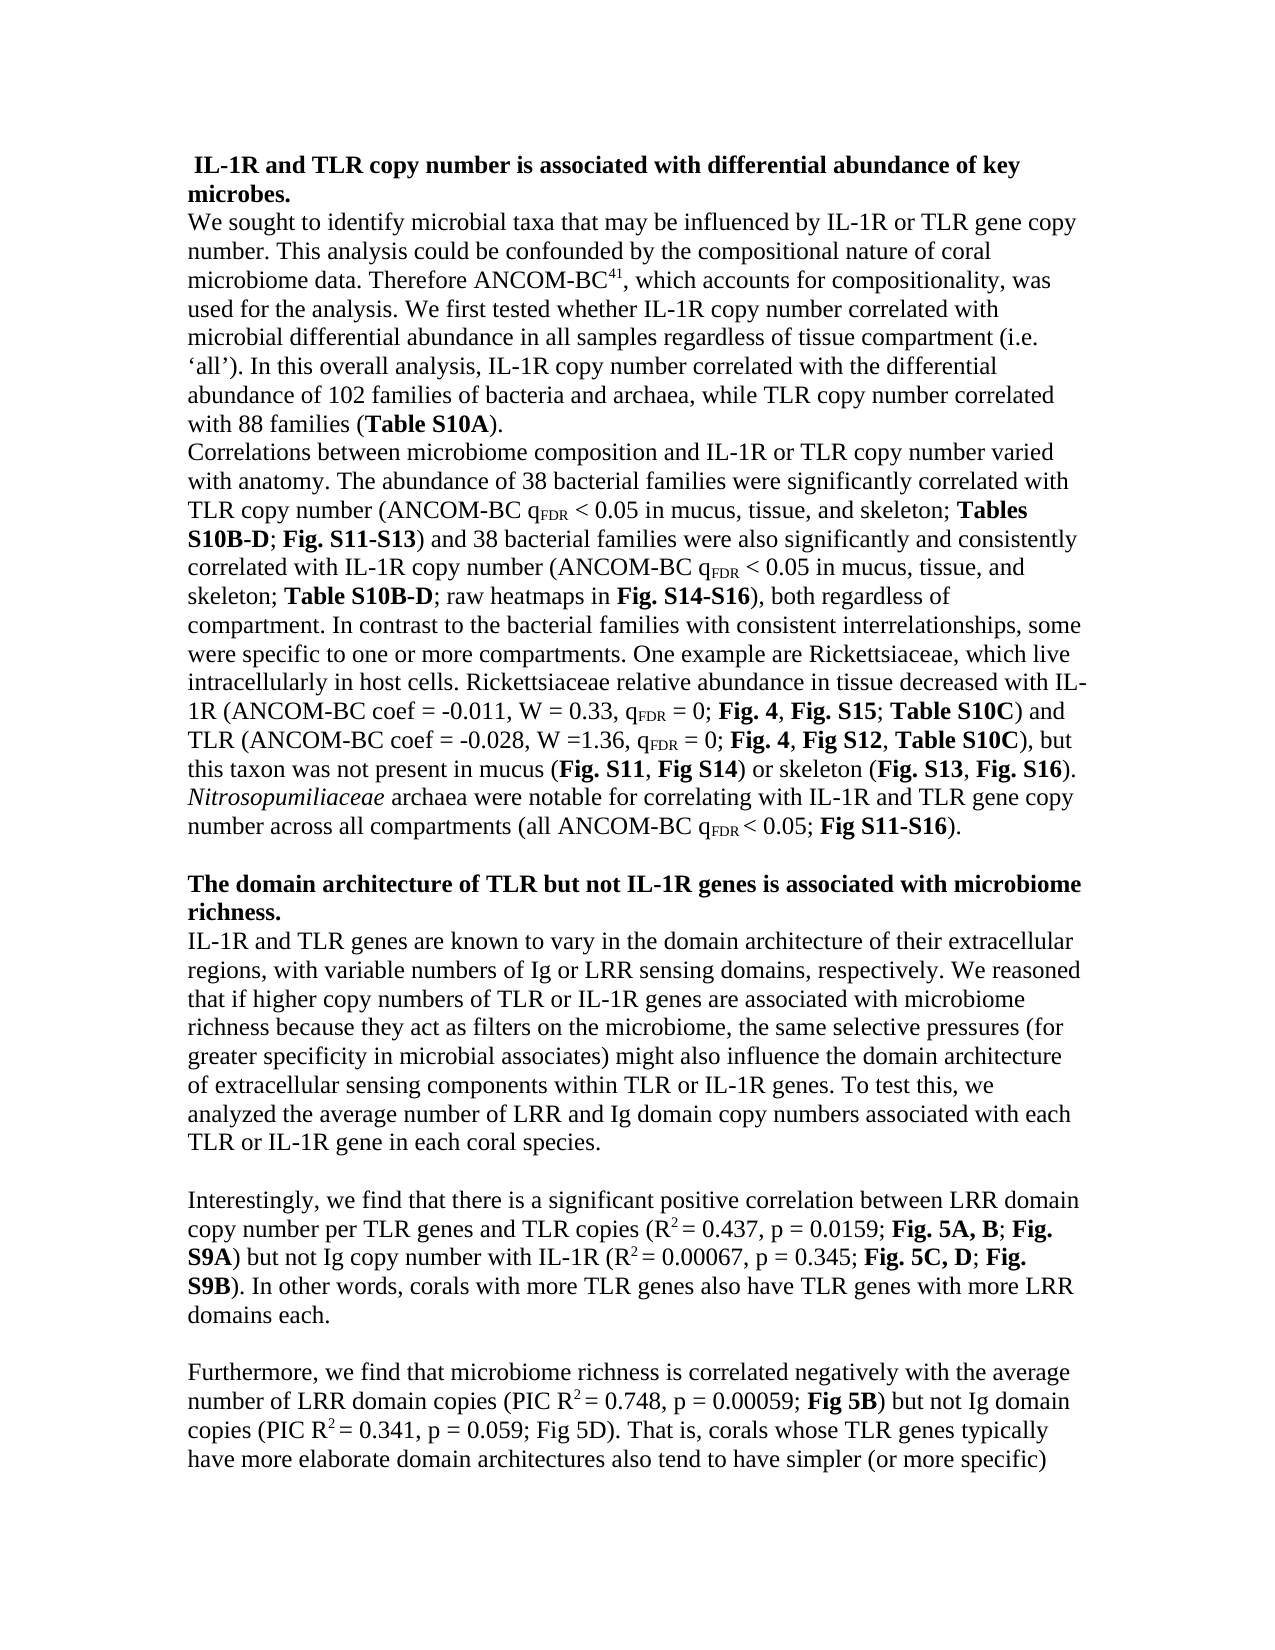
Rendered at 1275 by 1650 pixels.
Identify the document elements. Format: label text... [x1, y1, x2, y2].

text Interestingly, we find that there is a significant positive correlation between LRR domain copy number per TLR genes and TLR copies (R2 = 0.437, p = 0.0159; Fig. 5A, B; Fig. S9A) but not Ig copy number with IL-1R (R2 = 0.00067, p = 0.345; Fig. 5C, D; Fig. S9B). In other words, corals with more TLR genes also have TLR genes with more LRR domains each. [187, 1185, 1087, 1329]
text IL-1R and TLR genes are known to vary in the domain architecture of their extracellular regions, with variable numbers of Ig or LRR sensing domains, respectively. We reasoned that if higher copy numbers of TLR or IL-1R genes are associated with microbiome richness because they act as filters on the microbiome, the same selective pressures (for greater specificity in microbial associates) might also influence the domain architecture of extracellular sensing components within TLR or IL-1R genes. To test this, we analyzed the average number of LRR and Ig domain copy numbers associated with each TLR or IL-1R gene in each coral species. [187, 926, 1087, 1156]
text The domain architecture of TLR but not IL-1R genes is associated with microbiome richness. [187, 869, 1087, 926]
text We sought to identify microbial taxa that may be influenced by IL-1R or TLR gene copy number. This analysis could be confounded by the compositional nature of coral microbiome data. Therefore ANCOM-BC41, which accounts for compositionality, was used for the analysis. We first tested whether IL-1R copy number correlated with microbial differential abundance in all samples regardless of tissue compartment (i.e. ‘all’). In this overall analysis, IL-1R copy number correlated with the differential abundance of 102 families of bacteria and archaea, while TLR copy number correlated with 88 families (Table S10A). [187, 207, 1087, 437]
text Correlations between microbiome composition and IL-1R or TLR copy number varied with anatomy. The abundance of 38 bacterial families were significantly correlated with TLR copy number (ANCOM-BC qFDR < 0.05 in mucus, tissue, and skeleton; Tables S10B-D; Fig. S11-S13) and 38 bacterial families were also significantly and consistently correlated with IL-1R copy number (ANCOM-BC qFDR < 0.05 in mucus, tissue, and skeleton; Table S10B-D; raw heatmaps in Fig. S14-S16), both regardless of compartment. In contrast to the bacterial families with consistent interrelationships, some were specific to one or more compartments. One example are Rickettsiaceae, which live intracellularly in host cells. Rickettsiaceae relative abundance in tissue decreased with IL-1R (ANCOM-BC coef = -0.011, W = 0.33, qFDR = 0; Fig. 4, Fig. S15; Table S10C) and TLR (ANCOM-BC coef = -0.028, W =1.36, qFDR = 0; Fig. 4, Fig S12, Table S10C), but this taxon was not present in mucus (Fig. S11, Fig S14) or skeleton (Fig. S13, Fig. S16). Nitrosopumiliaceae archaea were notable for correlating with IL-1R and TLR gene copy number across all compartments (all ANCOM-BC qFDR < 0.05; Fig S11-S16). [187, 437, 1087, 840]
text IL-1R and TLR copy number is associated with differential abundance of key microbes. [187, 150, 1087, 207]
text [187, 1357, 1087, 1472]
